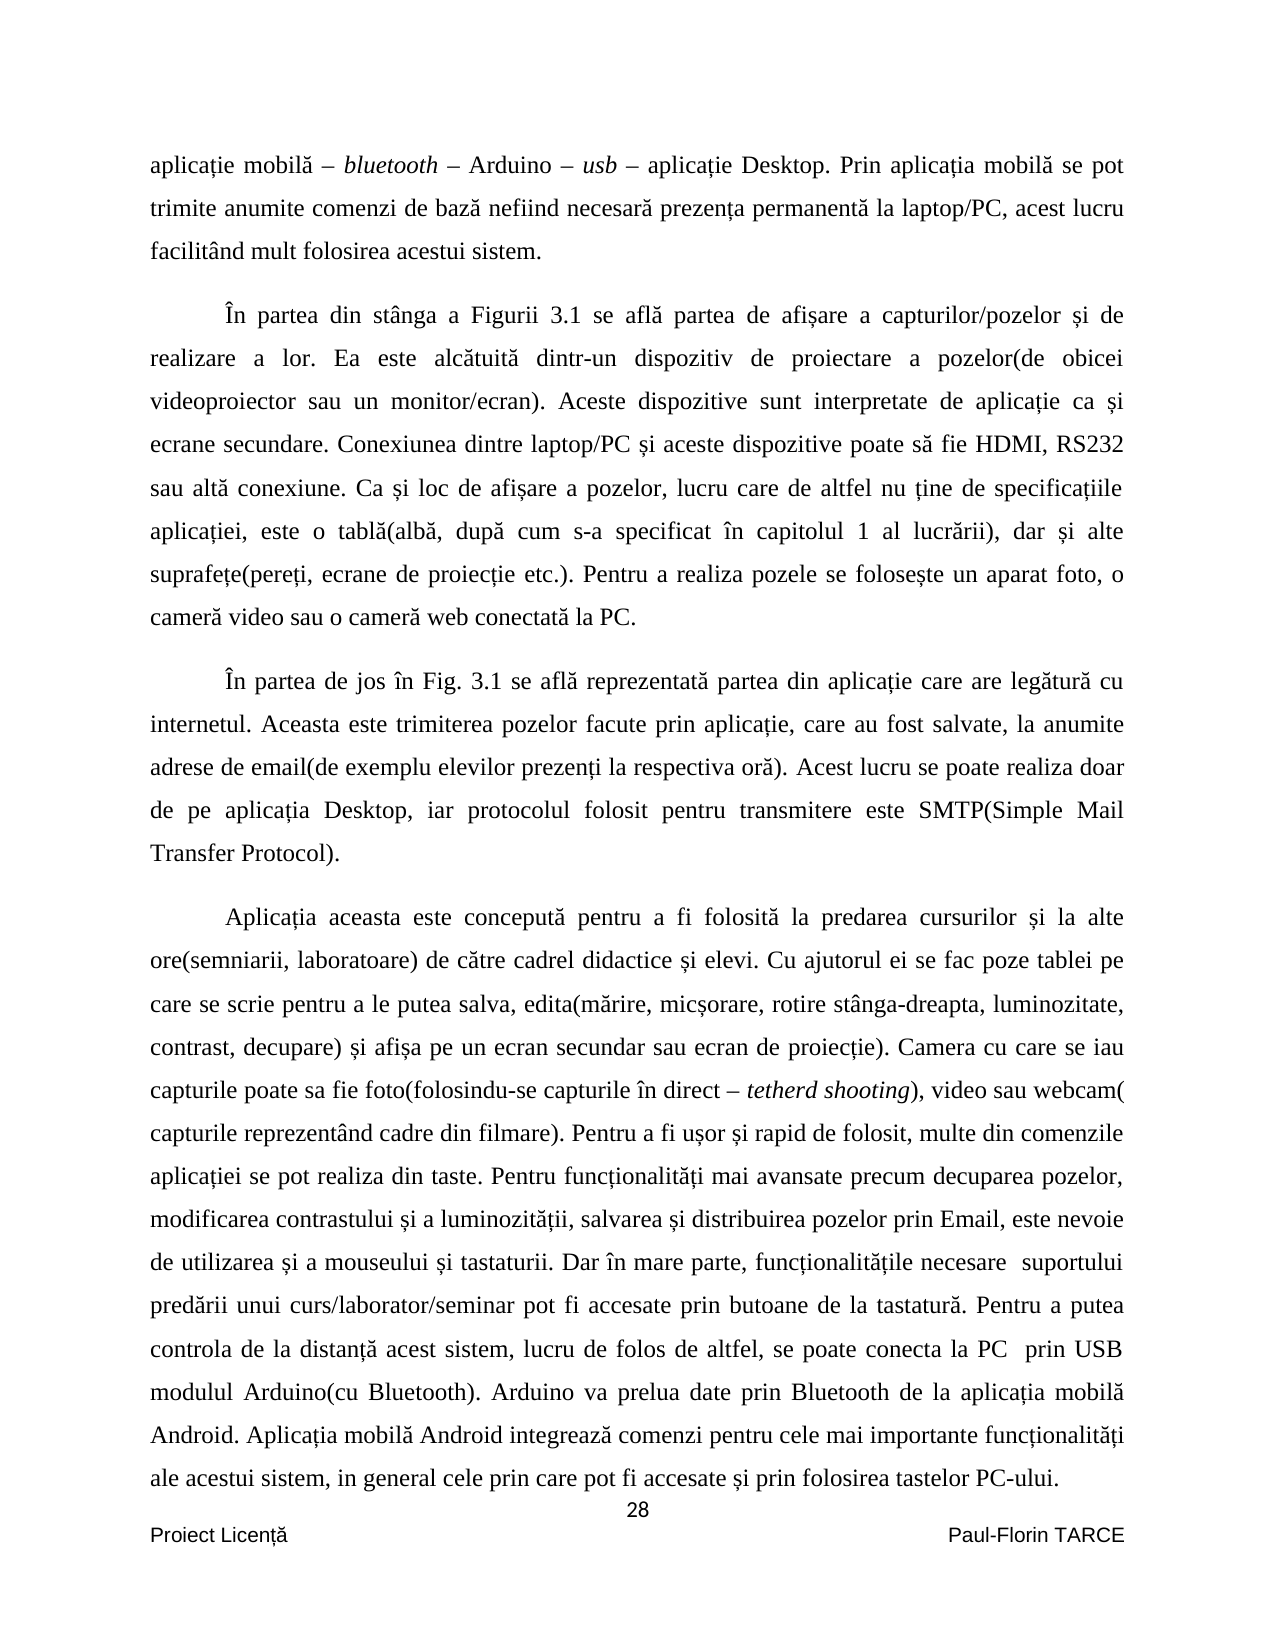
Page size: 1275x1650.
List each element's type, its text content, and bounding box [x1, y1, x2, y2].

text Aplicația aceasta este concepută pentru a fi folosită la predarea cursurilor și la alte ore(semniarii, laboratoare) de către cadrel didactice și elevi. Cu ajutorul ei se fac poze tablei pe care se scrie pentru a le putea salva, edita(mărire, micșorare, rotire stânga-dreapta, luminozitate, contrast, decupare) și afișa pe un ecran secundar sau ecran de proiecție). Camera cu care se iau capturile poate sa fie foto(folosindu-se capturile în direct – tetherd shooting), video sau webcam( capturile reprezentând cadre din filmare). Pentru a fi ușor și rapid de folosit, multe din comenzile aplicației se pot realiza din taste. Pentru funcționalități mai avansate precum decuparea pozelor, modificarea contrastului și a luminozității, salvarea și distribuirea pozelor prin Email, este nevoie de utilizarea și a mouseului și tastaturii. Dar în mare parte, funcționalitățile necesare suportului predării unui curs/laborator/seminar pot fi accesate prin butoane de la tastatură. Pentru a putea controla de la distanță acest sistem, lucru de folos de altfel, se poate conecta la PC prin USB modulul Arduino(cu Bluetooth). Arduino va prelua date prin Bluetooth de la aplicația mobilă Android. Aplicația mobilă Android integrează comenzi pentru cele mai importante funcționalități ale acestui sistem, in general cele prin care pot fi accesate și prin folosirea tastelor PC-ului. [150, 902, 1125, 1492]
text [150, 150, 1125, 265]
text În partea din stânga a Figurii 3.1 se află partea de afișare a capturilor/pozelor și de realizare a lor. Ea este alcătuită dintr-un dispozitiv de proiectare a pozelor(de obicei videoproiector sau un monitor/ecran). Aceste dispozitive sunt interpretate de aplicație ca și ecrane secundare. Conexiunea dintre laptop/PC și aceste dispozitive poate să fie HDMI, RS232 sau altă conexiune. Ca și loc de afișare a pozelor, lucru care de altfel nu ține de specificațiile aplicației, este o tablă(albă, după cum s-a specificat în capitolul 1 al lucrării), dar și alte suprafețe(pereți, ecrane de proiecție etc.). Pentru a realiza pozele se folosește un aparat foto, o cameră video sau o cameră web conectată la PC. [150, 300, 1125, 631]
text În partea de jos în Fig. 3.1 se află reprezentată partea din aplicație care are legătură cu internetul. Aceasta este trimiterea pozelor facute prin aplicație, care au fost salvate, la anumite adrese de email(de exemplu elevilor prezenți la respectiva oră). Acest lucru se poate realiza doar de pe aplicația Desktop, iar protocolul folosit pentru transmitere este SMTP(Simple Mail Transfer Protocol). [150, 666, 1125, 867]
